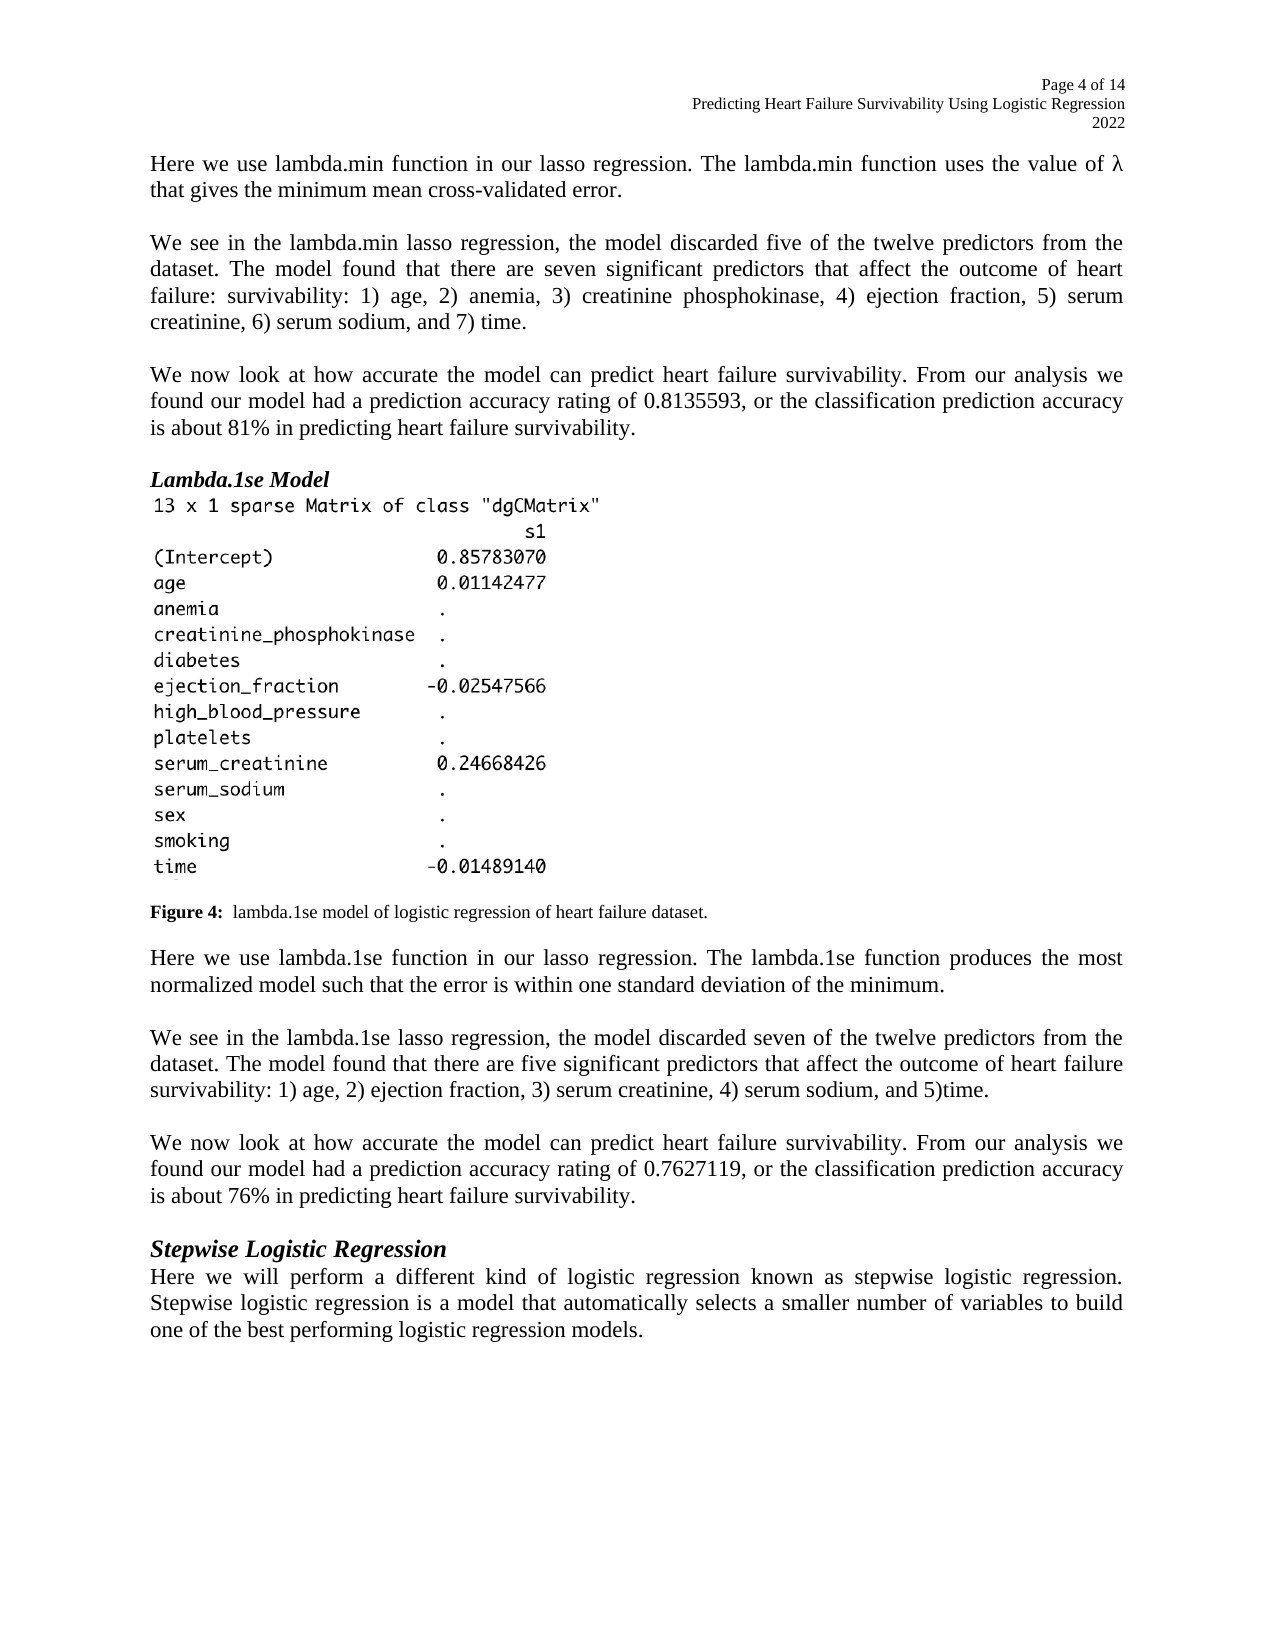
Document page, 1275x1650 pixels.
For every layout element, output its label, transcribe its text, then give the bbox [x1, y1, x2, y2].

text We see in the lambda.1se lasso regression, the model discarded seven of the twelve predictors from the dataset. The model found that there are five significant predictors that affect the outcome of heart failure survivability: 1) age, 2) ejection fraction, 3) serum creatinine, 4) serum sodium, and 5)time. [150, 1023, 1125, 1103]
text Here we use lambda.min function in our lasso regression. The lambda.min function uses the value of λ that gives the minimum mean cross-validated error. [150, 150, 1125, 203]
text We now look at how accurate the model can predict heart failure survivability. From our analysis we found our model had a prediction accuracy rating of 0.8135593, or the classification prediction accuracy is about 81% in predicting heart failure survivability. [150, 361, 1125, 440]
text Lambda.1se Model [150, 466, 1125, 493]
text Here we use lambda.1se function in our lasso regression. The lambda.1se function produces the most normalized model such that the error is within one standard deviation of the minimum. [150, 944, 1125, 997]
picture [150, 492, 600, 880]
text Stepwise Logistic Regression [150, 1234, 1125, 1263]
text We see in the lambda.min lasso regression, the model discarded five of the twelve predictors from the dataset. The model found that there are seven significant predictors that affect the outcome of heart failure: survivability: 1) age, 2) anemia, 3) creatinine phosphokinase, 4) ejection fraction, 5) serum creatinine, 6) serum sodium, and 7) time. [150, 229, 1125, 334]
text Figure 4: lambda.1se model of logistic regression of heart failure dataset. [150, 901, 1125, 923]
text We now look at how accurate the model can predict heart failure survivability. From our analysis we found our model had a prediction accuracy rating of 0.7627119, or the classification prediction accuracy is about 76% in predicting heart failure survivability. [150, 1129, 1125, 1208]
text Here we will perform a different kind of logistic regression known as stepwise logistic regression. Stepwise logistic regression is a model that automatically selects a smaller number of variables to build one of the best performing logistic regression models. [150, 1263, 1125, 1342]
